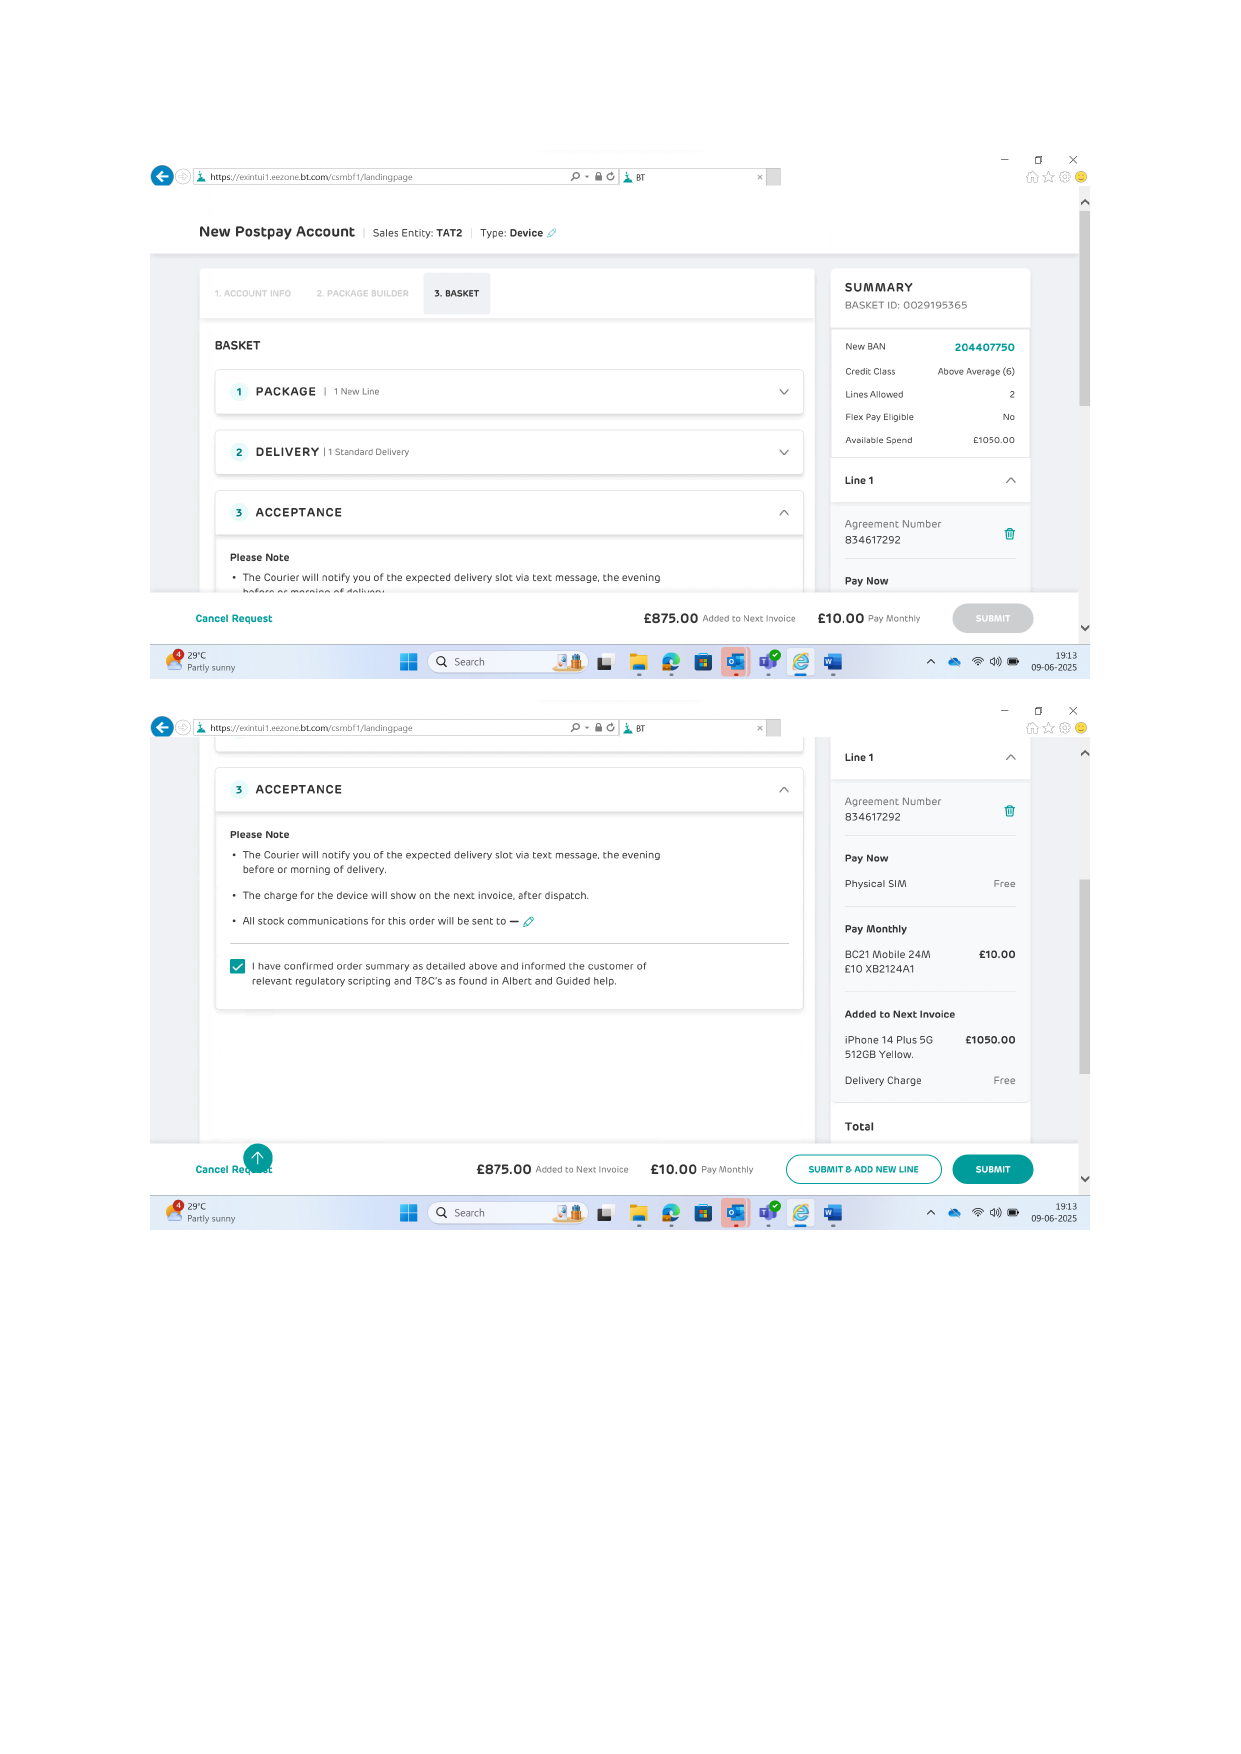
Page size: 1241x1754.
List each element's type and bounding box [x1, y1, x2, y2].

picture [157, 723, 168, 732]
picture [150, 150, 1091, 679]
picture [150, 700, 1091, 1230]
picture [157, 172, 168, 181]
